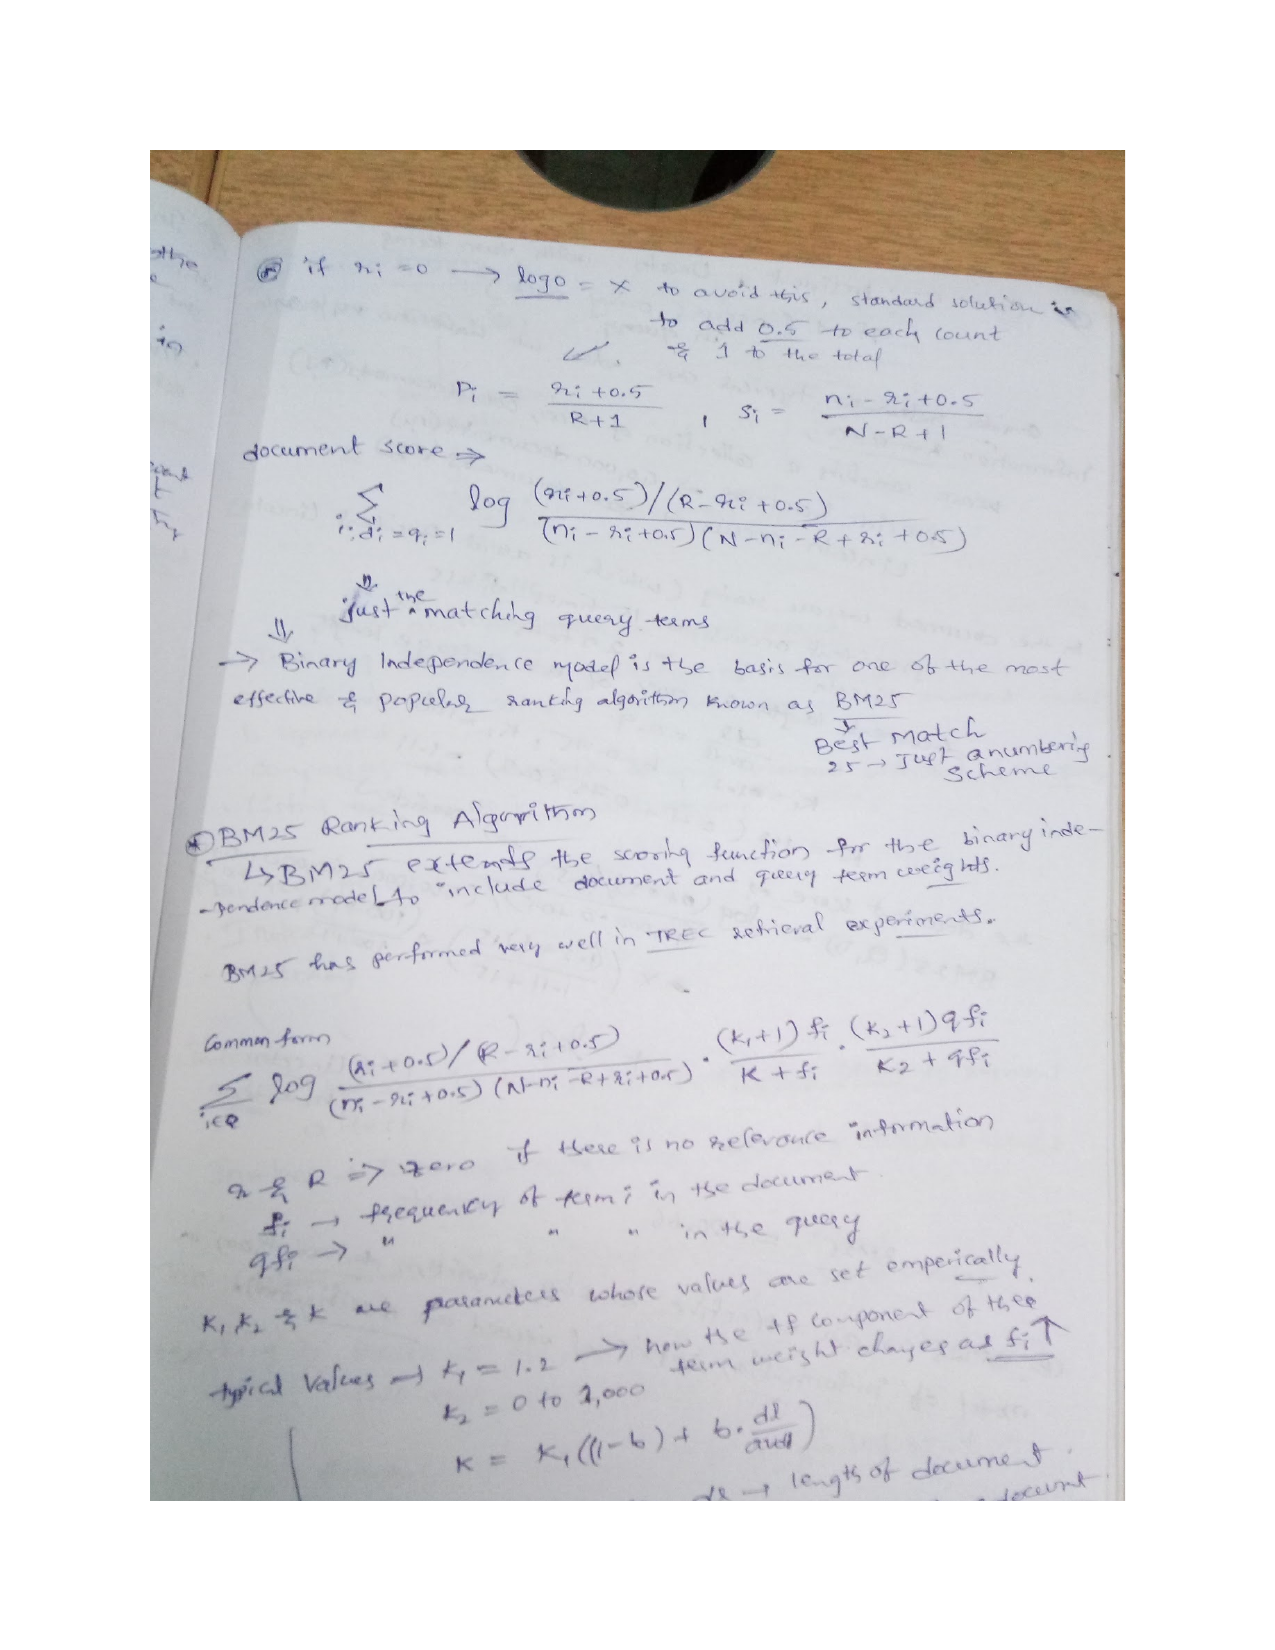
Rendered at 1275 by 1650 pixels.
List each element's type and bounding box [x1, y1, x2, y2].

picture [150, 150, 1125, 1501]
